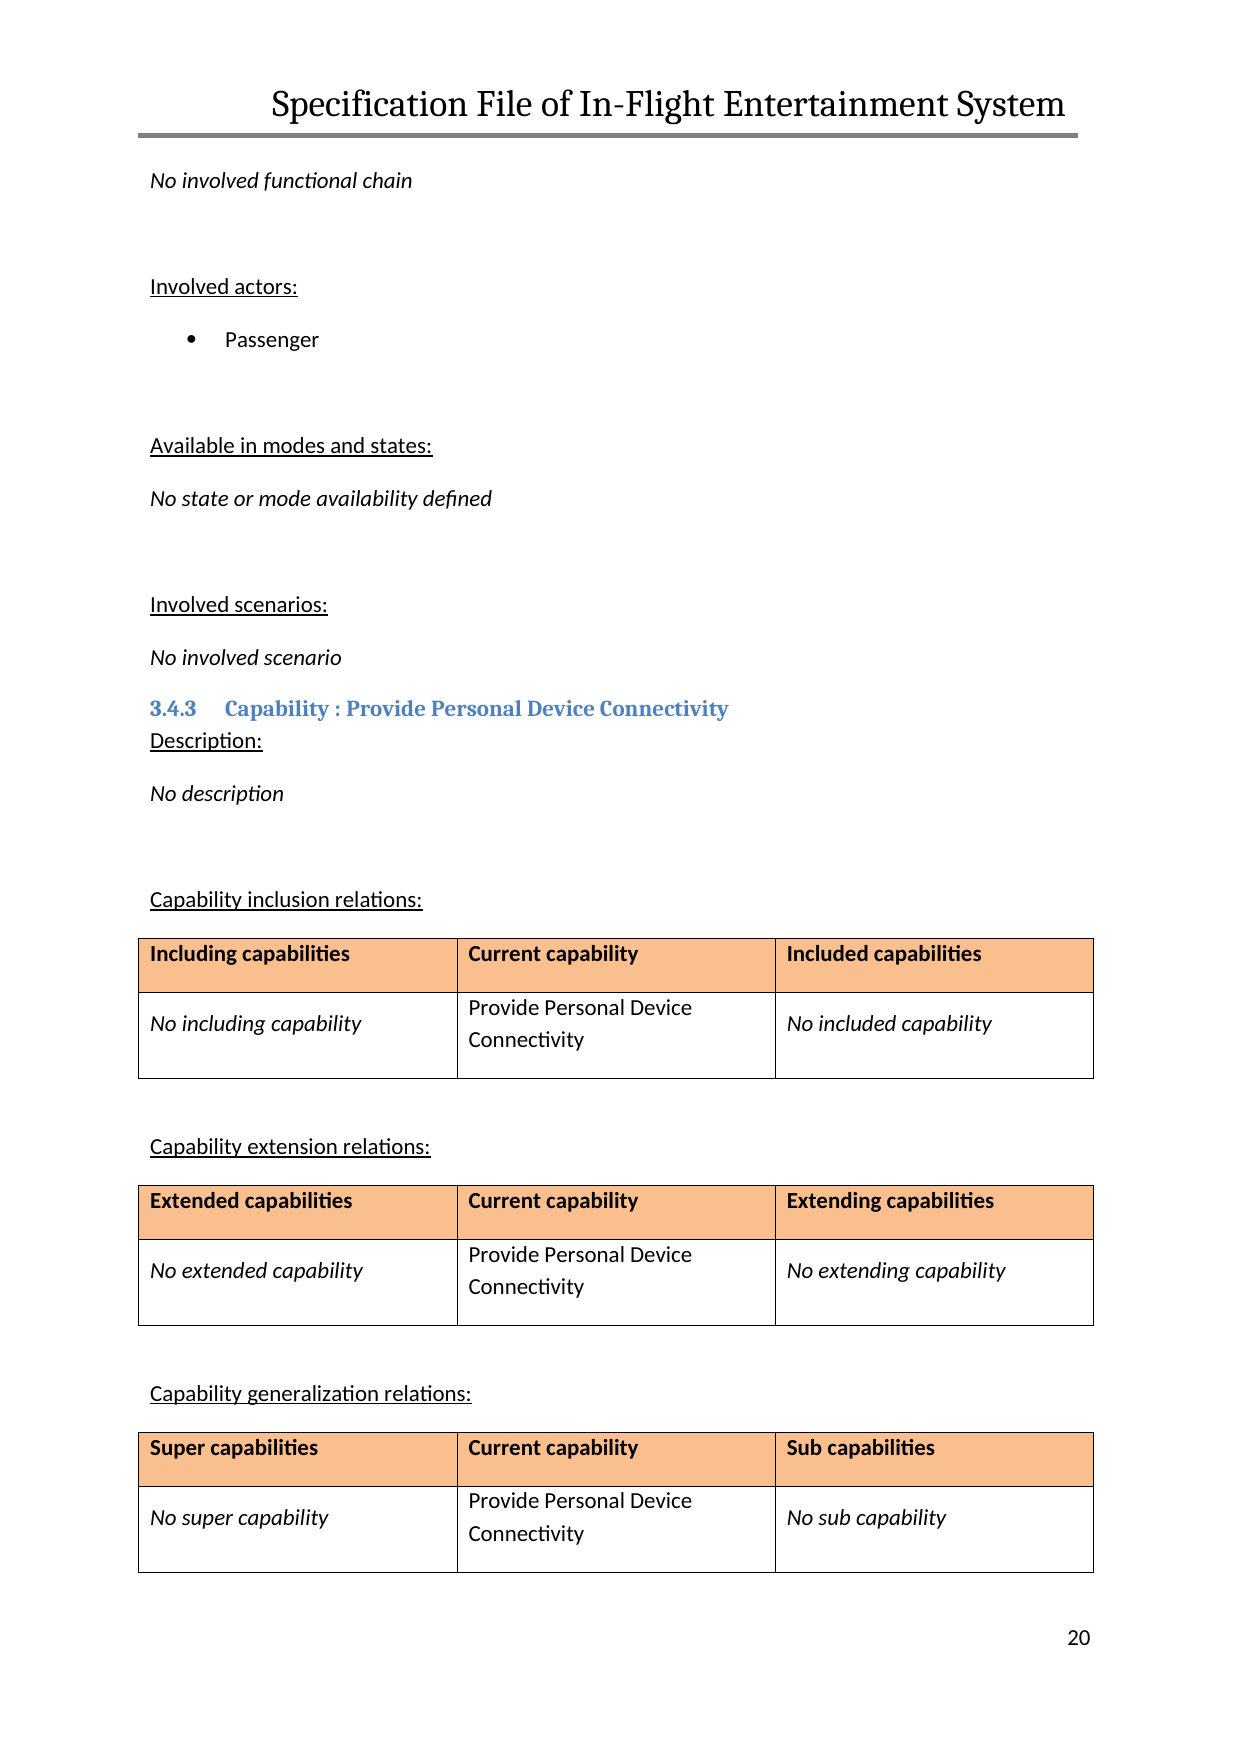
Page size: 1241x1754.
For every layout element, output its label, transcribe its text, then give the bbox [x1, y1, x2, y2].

table_header Including capabilities [139, 939, 457, 992]
text Capability inclusion relations: [150, 885, 1090, 913]
table_header Current capability [458, 1433, 775, 1486]
table_header Included capabilities [776, 939, 1093, 992]
table_header Current capability [458, 1186, 775, 1239]
text Capability extension relations: [150, 1132, 1090, 1160]
table_cell No sub capability [776, 1487, 1093, 1572]
text Description: [150, 726, 1090, 754]
text No state or mode availability defined [150, 484, 1090, 512]
text Involved scenarios: [150, 590, 1090, 618]
text Available in modes and states: [150, 431, 1090, 459]
table_cell Provide Personal Device Connectivity [458, 993, 775, 1078]
table_cell Provide Personal Device Connectivity [458, 1240, 775, 1325]
table_header Super capabilities [139, 1433, 457, 1486]
table_cell No including capability [139, 993, 457, 1078]
text Involved actors: [150, 272, 1090, 300]
subtitle Capability : Provide Personal Device Connectivity [150, 696, 1090, 722]
list Passenger [187, 325, 1090, 353]
text No involved scenario [150, 643, 1090, 671]
table_header Current capability [458, 939, 775, 992]
table_cell No extended capability [139, 1240, 457, 1325]
text No description [150, 779, 1090, 807]
table_header Extending capabilities [776, 1186, 1093, 1239]
text Capability generalization relations: [150, 1379, 1090, 1407]
table_cell No included capability [776, 993, 1093, 1078]
table_cell Provide Personal Device Connectivity [458, 1487, 775, 1572]
table_cell No extending capability [776, 1240, 1093, 1325]
text No involved functional chain [150, 166, 1090, 194]
table_header Sub capabilities [776, 1433, 1093, 1486]
table_header Extended capabilities [139, 1186, 457, 1239]
table_cell No super capability [139, 1487, 457, 1572]
